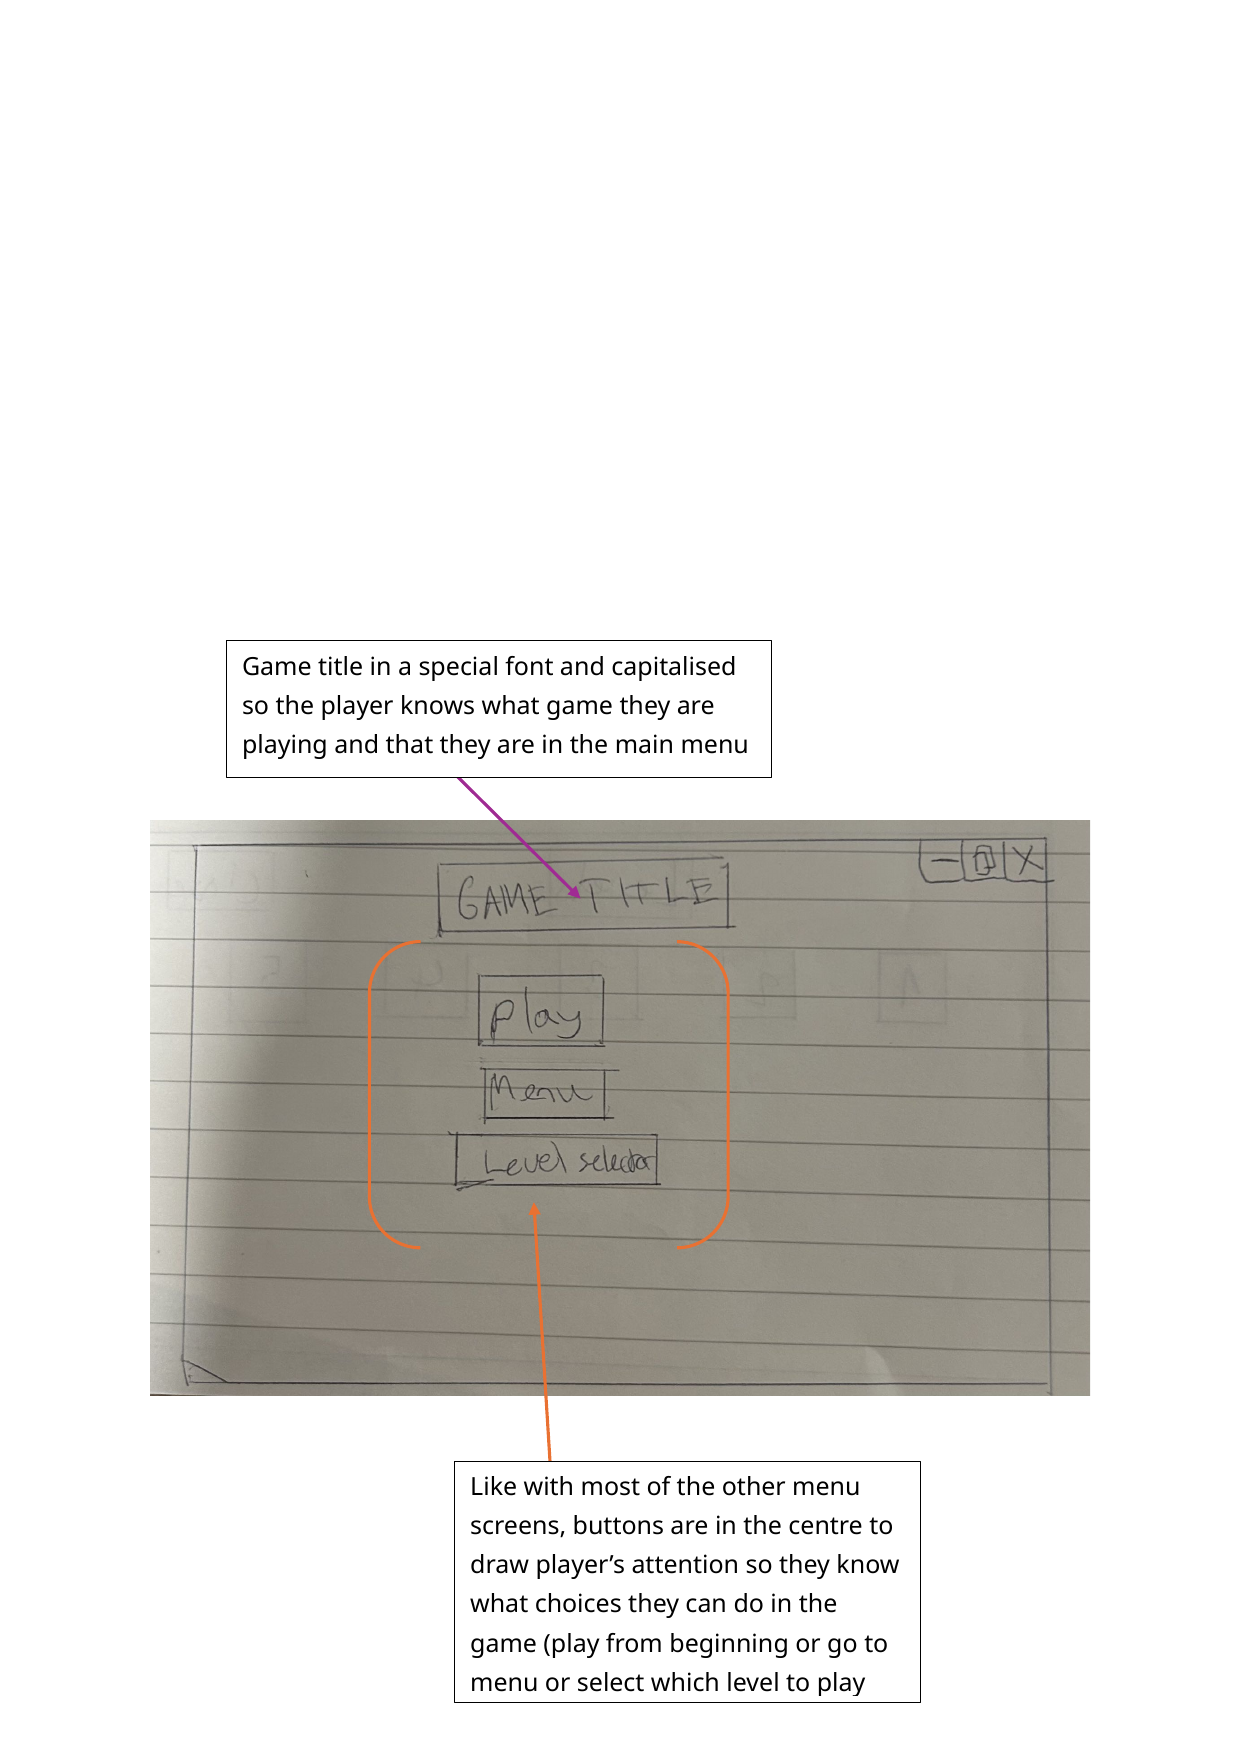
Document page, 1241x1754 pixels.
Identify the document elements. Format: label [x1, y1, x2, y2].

picture [150, 820, 1091, 1396]
